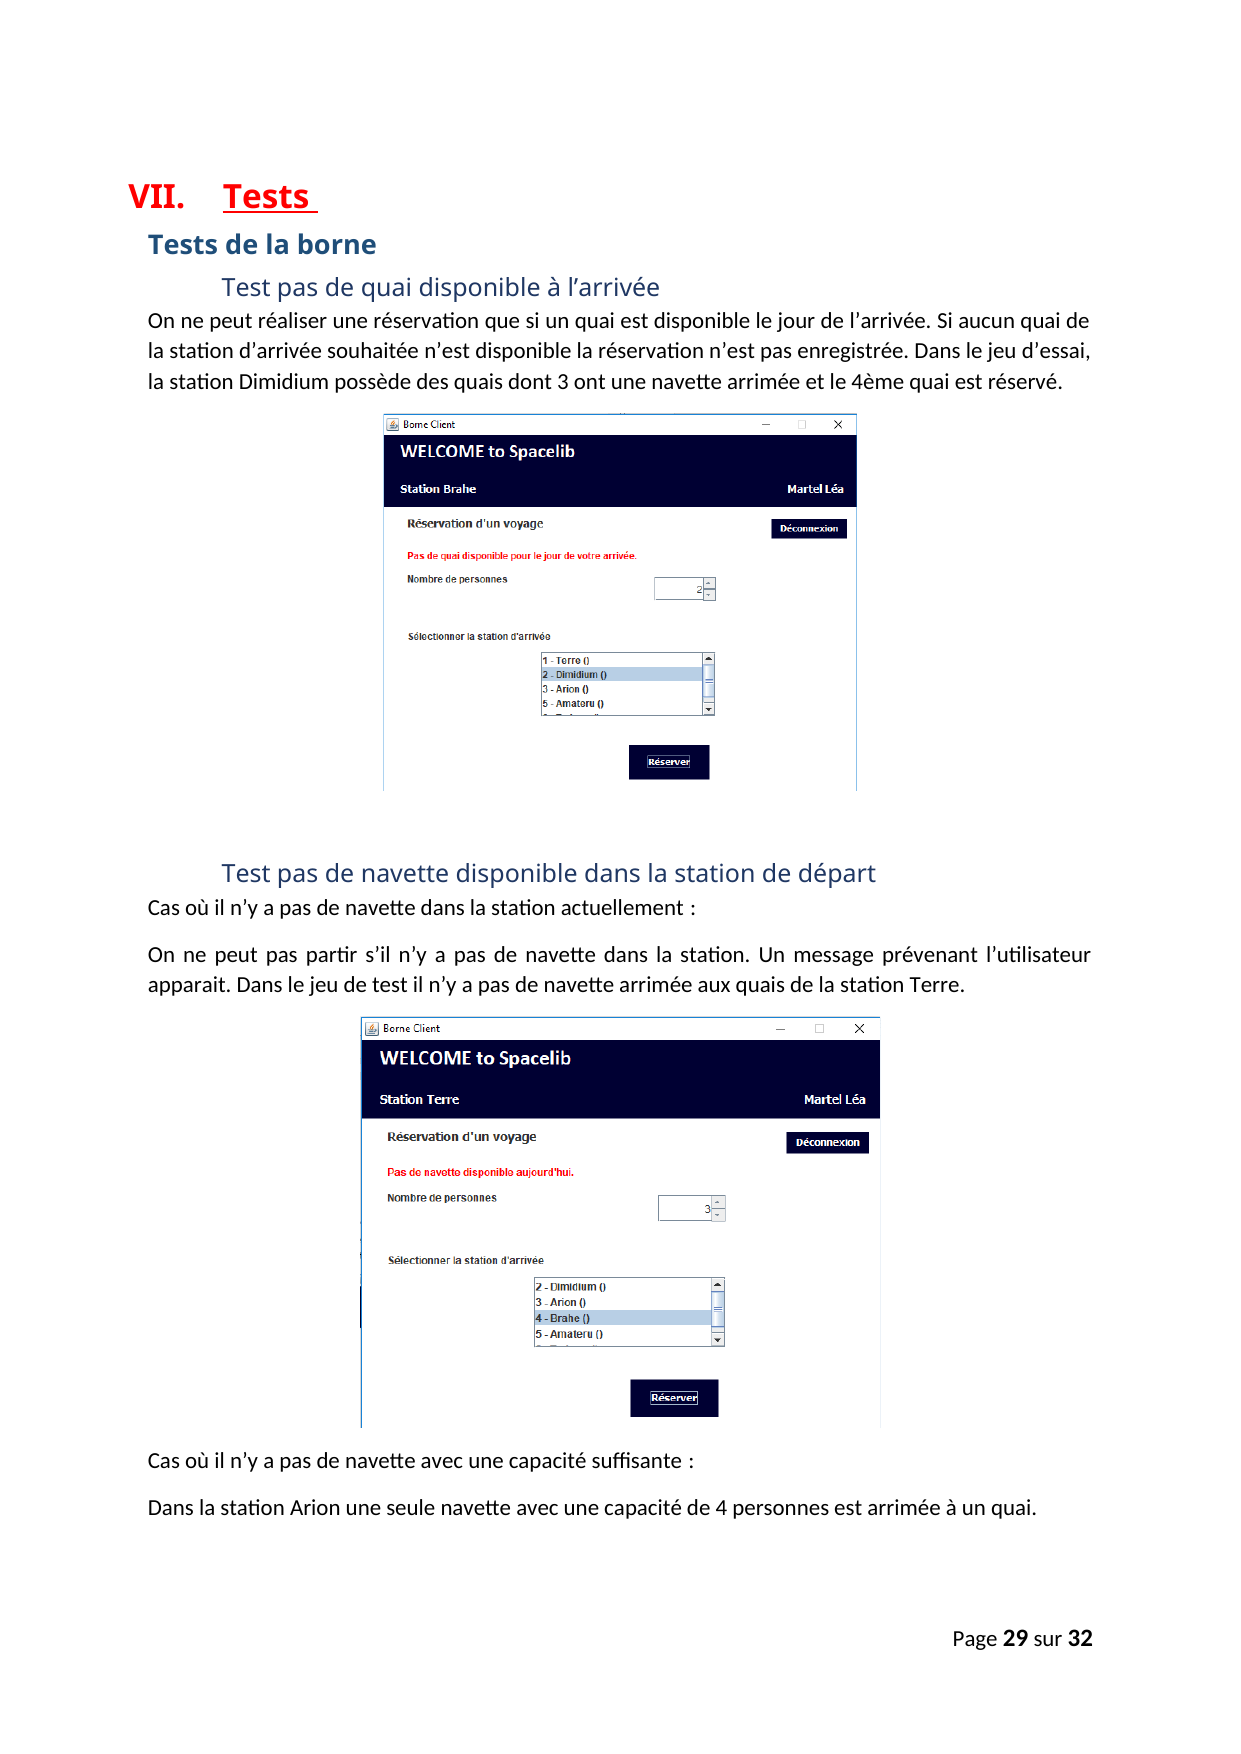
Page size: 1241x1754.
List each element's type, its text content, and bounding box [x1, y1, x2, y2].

picture [360, 1016, 881, 1428]
picture [383, 413, 857, 791]
text On ne peut pas partir s’il n’y a pas de navette dans la station. Un message prévenant l’utilisateur apparait. Dans le jeu de test il n’y a pas de navette arrimée aux quais de la station Terre. [148, 940, 1093, 998]
text On ne peut réaliser une réservation que si un quai est disponible le jour de l’arrivée. Si aucun quai de la station d’arrivée souhaitée n’est disponible la réservation n’est pas enregistrée. Dans le jeu d’essai, la station Dimidium possède des quais dont 3 ont une navette arrimée et le 4ème quai est réservé. [148, 306, 1093, 395]
text Dans la station Arion une seule navette avec une capacité de 4 personnes est arrimée à un quai. [148, 1493, 1093, 1521]
subtitle Test pas de navette disponible dans la station de départ [221, 856, 1093, 890]
subtitle Tests de la borne [148, 226, 1093, 263]
subtitle Test pas de quai disponible à l’arrivée [221, 270, 1093, 304]
text Cas où il n’y a pas de navette avec une capacité suffisante : [148, 1446, 1093, 1474]
subtitle Tests [185, 173, 1093, 218]
text Cas où il n’y a pas de navette dans la station actuellement : [148, 893, 1093, 921]
